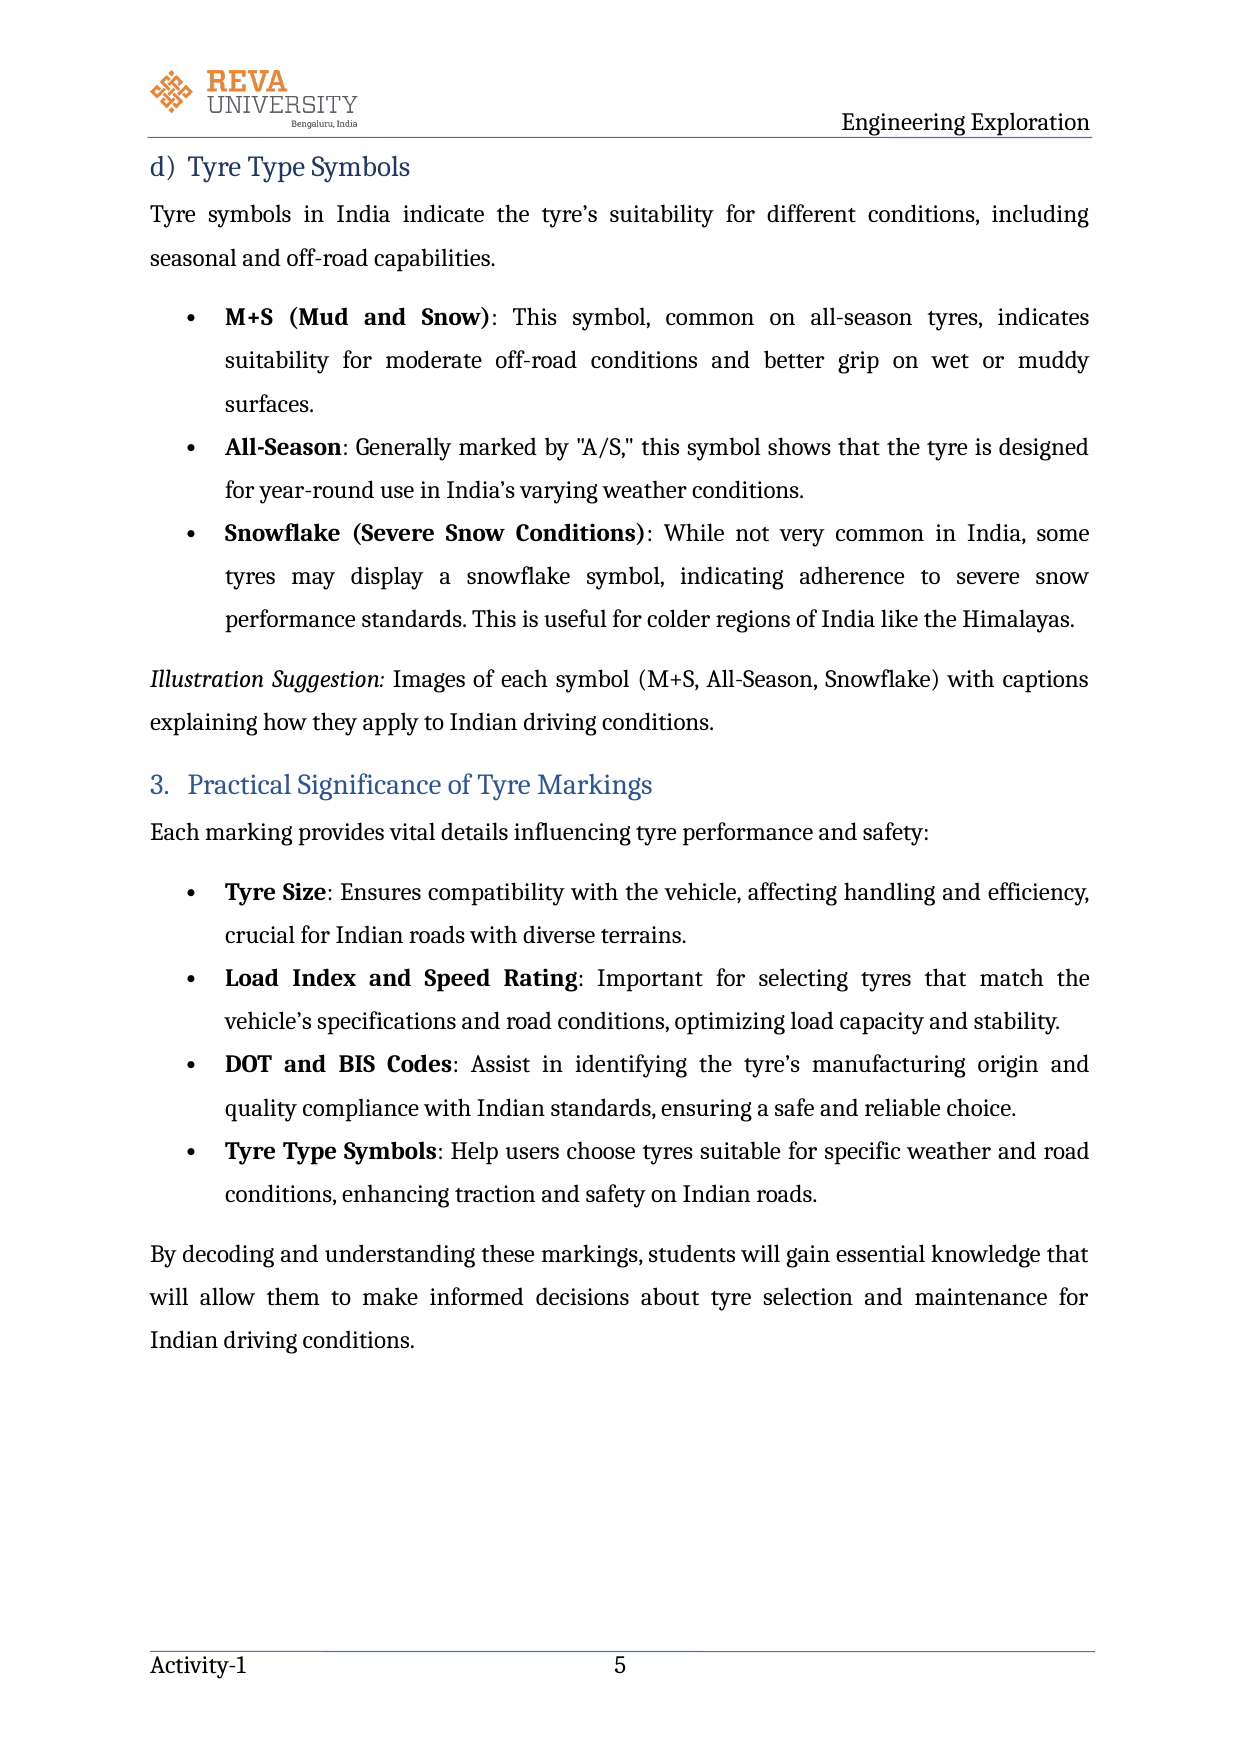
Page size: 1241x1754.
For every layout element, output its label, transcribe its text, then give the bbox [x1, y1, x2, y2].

text Tyre symbols in India indicate the tyre’s suitability for different conditions, including seasonal and off-road capabilities. [150, 200, 1090, 272]
picture [150, 70, 358, 130]
list All-Season: Generally marked by "A/S," this symbol shows that the tyre is designed for year-round use in India’s varying weather conditions. [187, 433, 1090, 504]
list Tyre Size: Ensures compatibility with the vehicle, affecting handling and efficiency, crucial for Indian roads with diverse terrains. [187, 878, 1090, 950]
list Load Index and Speed Rating: Important for selecting tyres that match the vehicle’s specifications and road conditions, optimizing load capacity and stability. [187, 964, 1090, 1036]
subtitle Tyre Type Symbols [150, 150, 1090, 183]
text Illustration Suggestion: Images of each symbol (M+S, All-Season, Snowflake) with captions explaining how they apply to Indian driving conditions. [150, 665, 1090, 737]
list DOT and BIS Codes: Assist in identifying the tyre’s manufacturing origin and quality compliance with Indian standards, ensuring a safe and reliable choice. [187, 1050, 1090, 1122]
list Snowflake (Severe Snow Conditions): While not very common in India, some tyres may display a snowflake symbol, indicating adherence to severe snow performance standards. This is useful for colder regions of India like the Himalayas. [187, 519, 1090, 634]
list M+S (Mud and Snow): This symbol, common on all-season tyres, indicates suitability for moderate off-road conditions and better grip on wet or muddy surfaces. [187, 303, 1090, 418]
subtitle Practical Significance of Tyre Markings [150, 768, 1090, 801]
list Tyre Type Symbols: Help users choose tyres suitable for specific weather and road conditions, enhancing traction and safety on Indian roads. [187, 1137, 1090, 1208]
text By decoding and understanding these markings, students will gain essential knowledge that will allow them to make informed decisions about tyre selection and maintenance for Indian driving conditions. [150, 1239, 1090, 1354]
text Each marking provides vital details influencing tyre performance and safety: [150, 818, 1090, 847]
